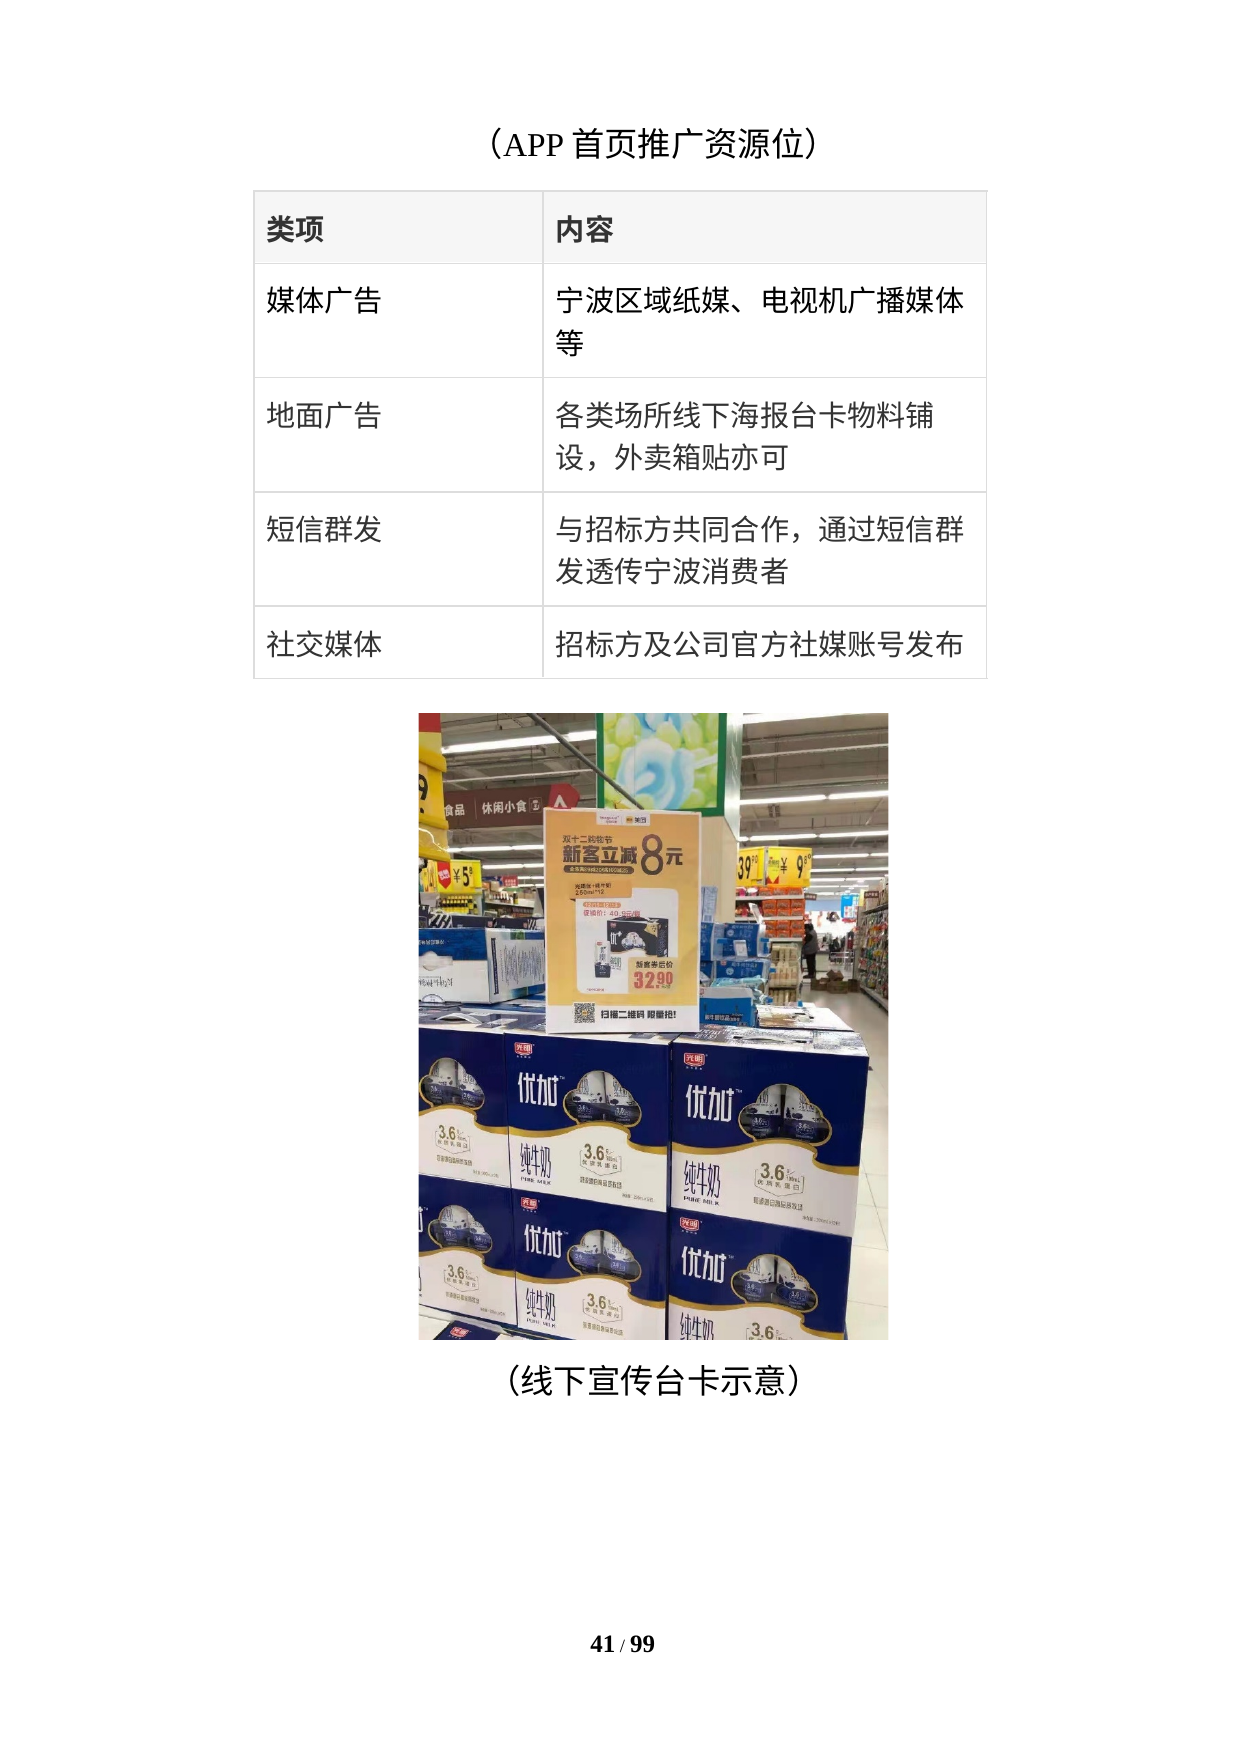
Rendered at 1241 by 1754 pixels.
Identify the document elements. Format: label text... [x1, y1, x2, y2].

table_cell 与招标方共同合作，通过短信群发透传宁波消费者 [544, 493, 986, 605]
table_cell 短信群发 [255, 493, 542, 605]
table_cell 各类场所线下海报台卡物料铺设，外卖箱贴亦可 [544, 378, 986, 491]
table_header 类项 [255, 192, 542, 262]
table_cell 宁波区域纸媒、电视机广播媒体等 [544, 264, 986, 377]
table_cell 媒体广告 [255, 264, 542, 377]
text （线下宣传台卡示意） [187, 1354, 1053, 1403]
table_cell 社交媒体 [255, 607, 542, 677]
picture [418, 713, 889, 1340]
text （APP首页推广资源位） [187, 118, 1053, 166]
table_cell 地面广告 [255, 378, 542, 491]
table_header 内容 [544, 192, 986, 262]
table_cell 招标方及公司官方社媒账号发布 [544, 607, 986, 677]
